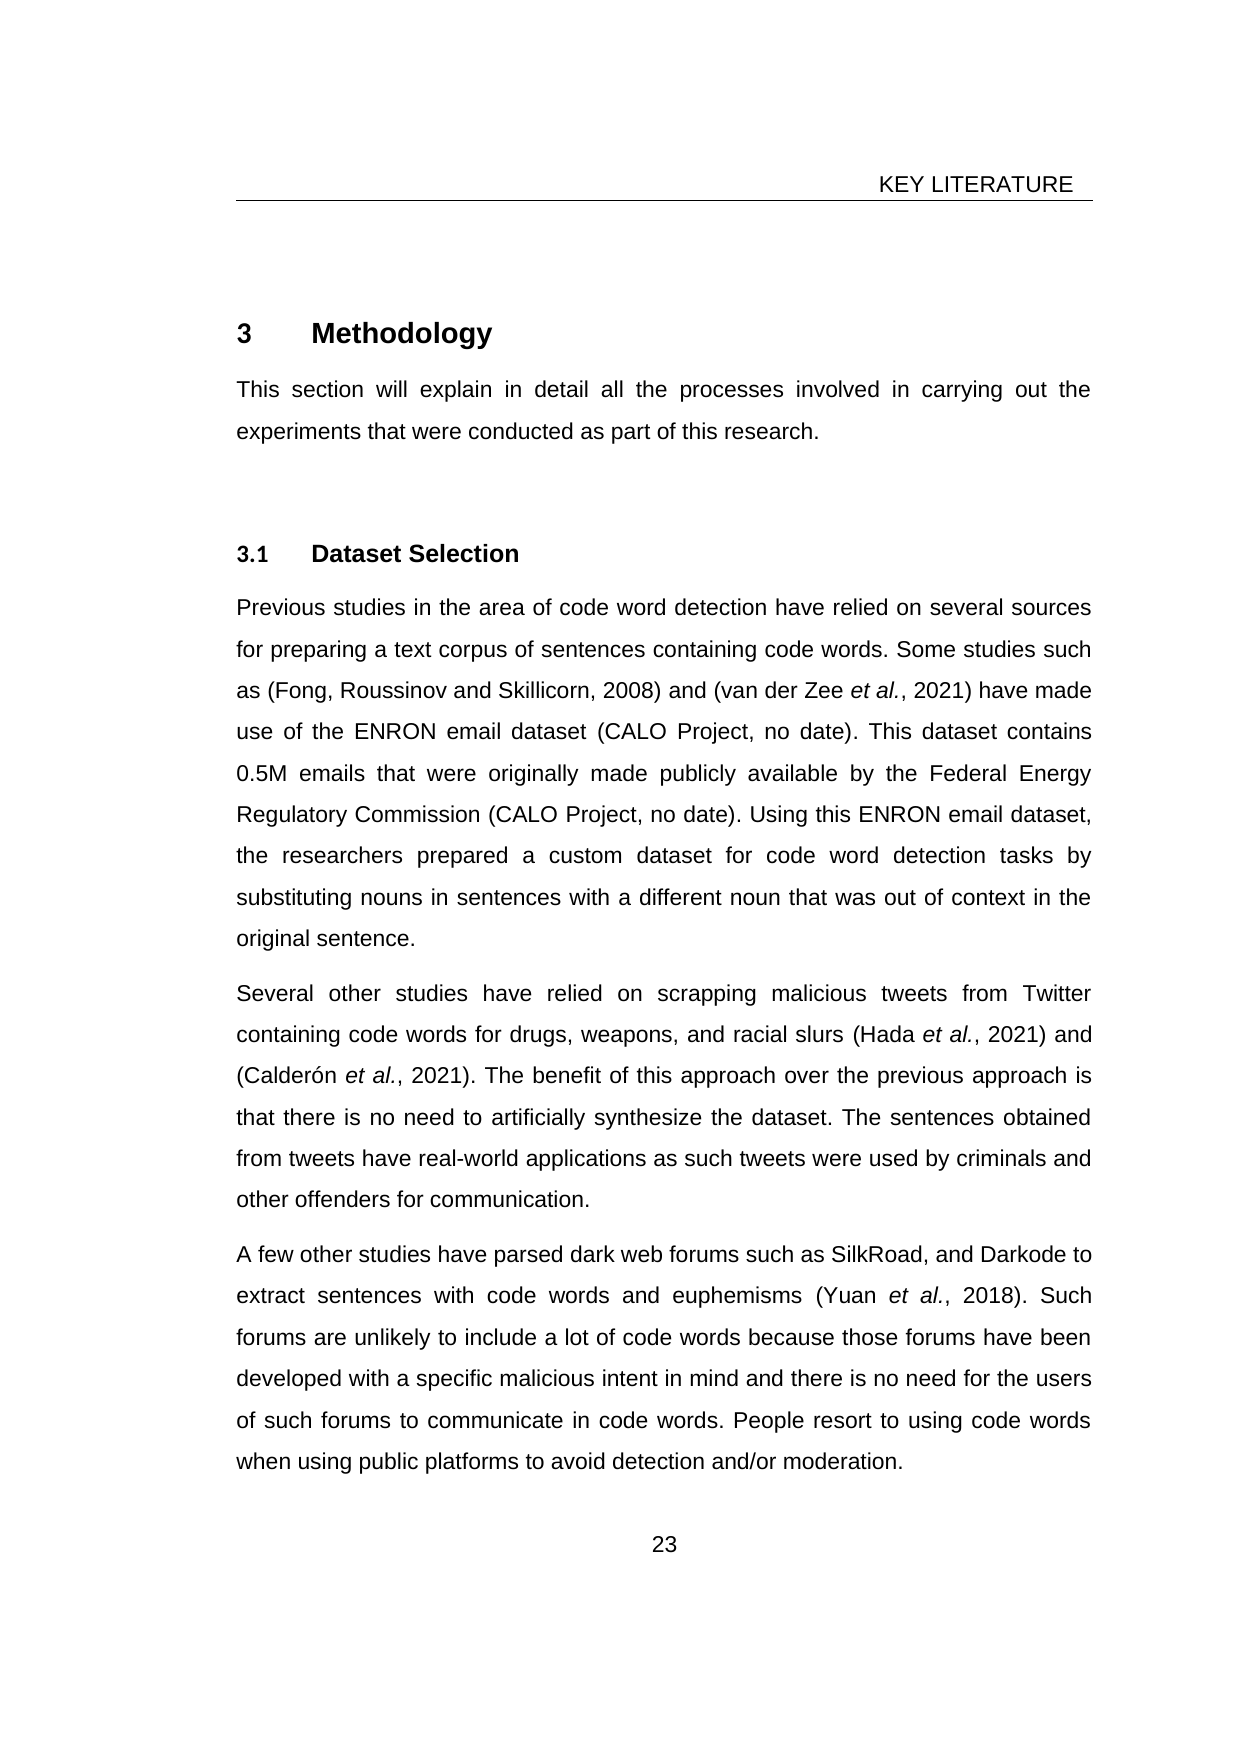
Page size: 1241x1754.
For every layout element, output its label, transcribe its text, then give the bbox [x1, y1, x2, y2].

text This section will explain in detail all the processes involved in carrying out the experiments that were conducted as part of this research. [236, 376, 1092, 444]
text A few other studies have parsed dark web forums such as SilkRoad, and Darkode to extract sentences with code words and euphemisms . Such forums are unlikely to include a lot of code words because those forums have been developed with a specific malicious intent in mind and there is no need for the users of such forums to communicate in code words. People resort to using code words when using public platforms to avoid detection and/or moderation. [236, 1241, 1092, 1474]
text Several other studies have relied on scrapping malicious tweets from Twitter containing code words for drugs, weapons, and racial slurs and . The benefit of this approach over the previous approach is that there is no need to artificially synthesize the dataset. The sentences obtained from tweets have real-world applications as such tweets were used by criminals and other offenders for communication. [236, 980, 1092, 1213]
text Previous studies in the area of code word detection have relied on several sources for preparing a text corpus of sentences containing code words. Some studies such as and have made use of the ENRON email dataset . This dataset contains 0.5M emails that were originally made publicly available by the Federal Energy Regulatory Commission . Using this ENRON email dataset, the researchers prepared a custom dataset for code word detection tasks by substituting nouns in sentences with a different noun that was out of context in the original sentence. [236, 594, 1092, 951]
subtitle Dataset Selection [236, 539, 1092, 569]
subtitle Methodology [236, 314, 1092, 351]
